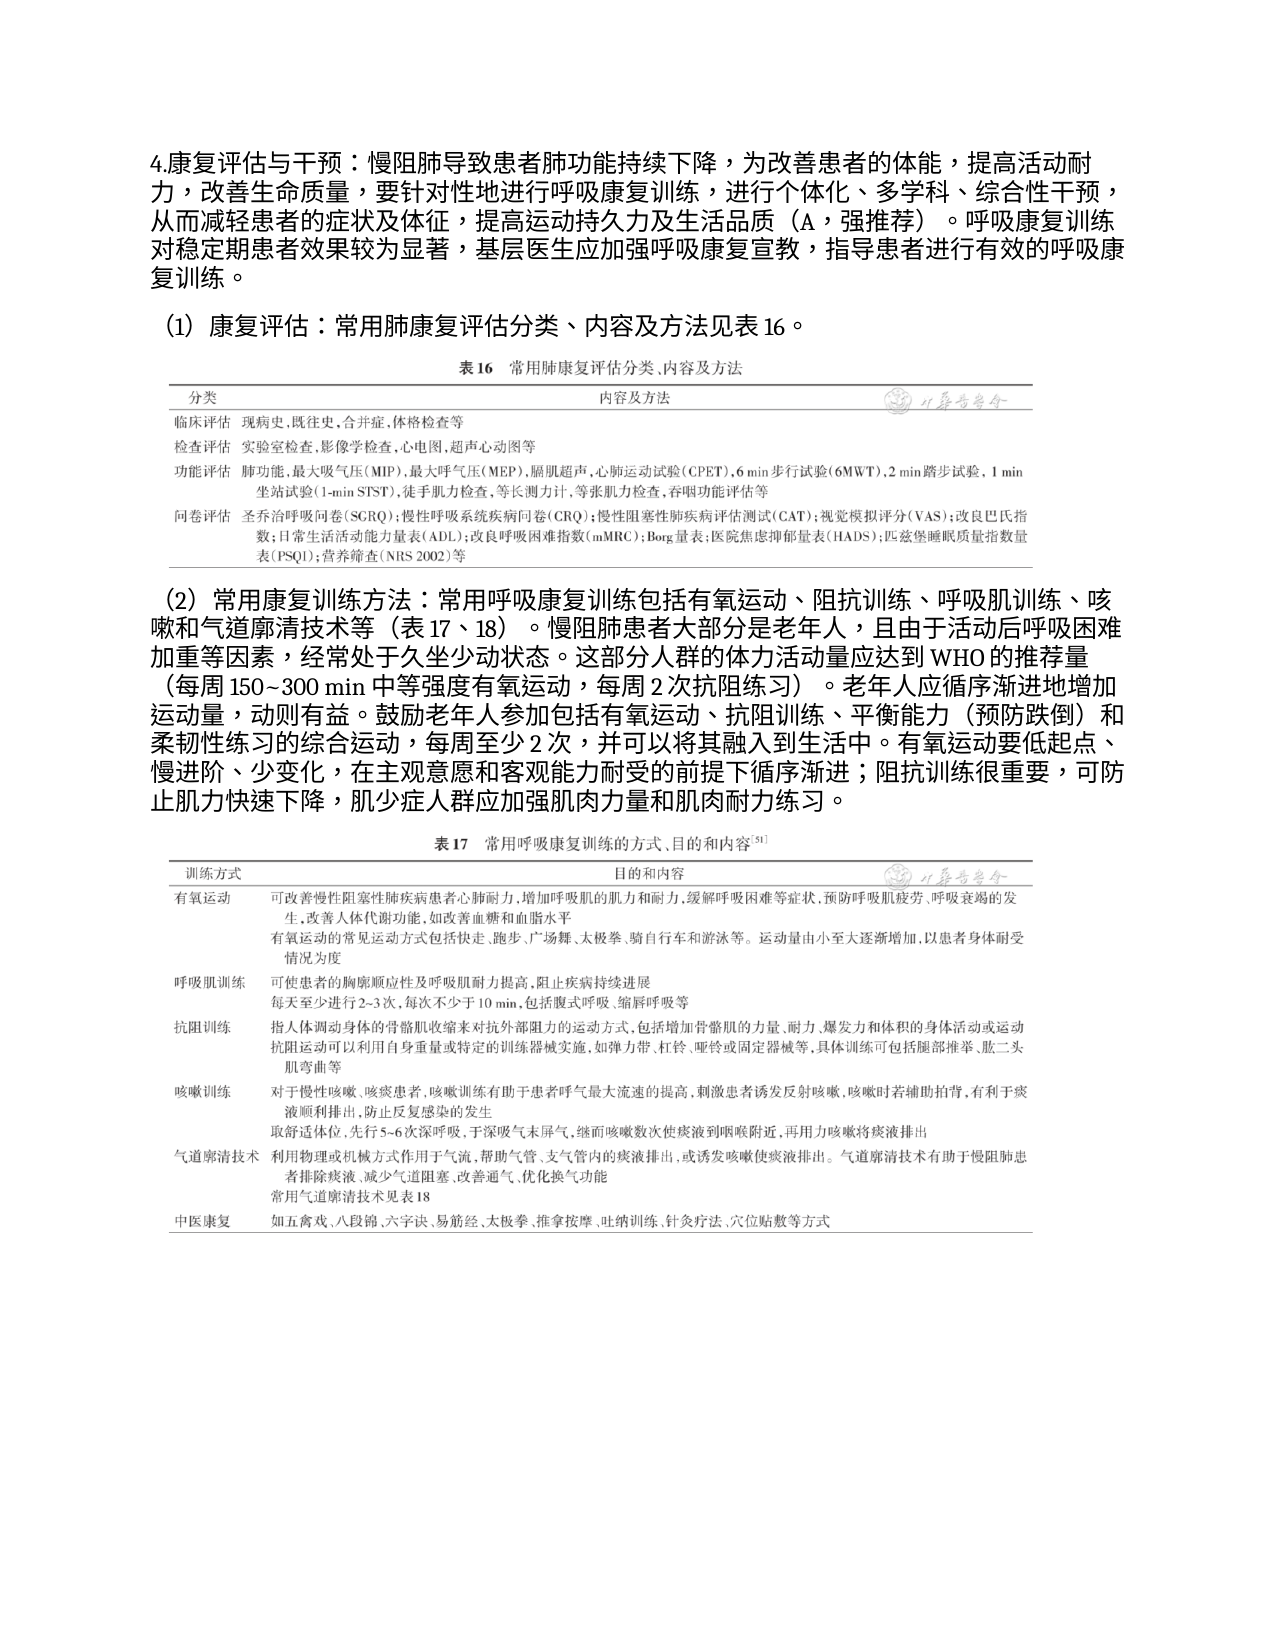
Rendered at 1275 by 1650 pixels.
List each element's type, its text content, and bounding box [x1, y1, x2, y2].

picture [168, 360, 1033, 568]
text 4.康复评估与干预：慢阻肺导致患者肺功能持续下降，为改善患者的体能，提高活动耐力，改善生命质量，要针对性地进行呼吸康复训练，进行个体化、多学科、综合性干预，从而减轻患者的症状及体征，提高运动持久力及生活品质（A，强推荐）。呼吸康复训练对稳定期患者效果较为显著，基层医生应加强呼吸康复宣教，指导患者进行有效的呼吸康复训练。 [150, 150, 1125, 294]
text （2）常用康复训练方法：常用呼吸康复训练包括有氧运动、阻抗训练、呼吸肌训练、咳嗽和气道廓清技术等（表17、18）。慢阻肺患者大部分是老年人，且由于活动后呼吸困难加重等因素，经常处于久坐少动状态。这部分人群的体力活动量应达到WHO的推荐量（每周150~300 min中等强度有氧运动，每周2次抗阻练习）。老年人应循序渐进地增加运动量，动则有益。鼓励老年人参加包括有氧运动、抗阻训练、平衡能力（预防跌倒）和柔韧性练习的综合运动，每周至少2次，并可以将其融入到生活中。有氧运动要低起点、慢进阶、少变化，在主观意愿和客观能力耐受的前提下循序渐进；阻抗训练很重要，可防止肌力快速下降，肌少症人群应加强肌肉力量和肌肉耐力练习。 [150, 587, 1125, 817]
text （1）康复评估：常用肺康复评估分类、内容及方法见表16。 [150, 312, 1125, 341]
picture [168, 835, 1033, 1233]
